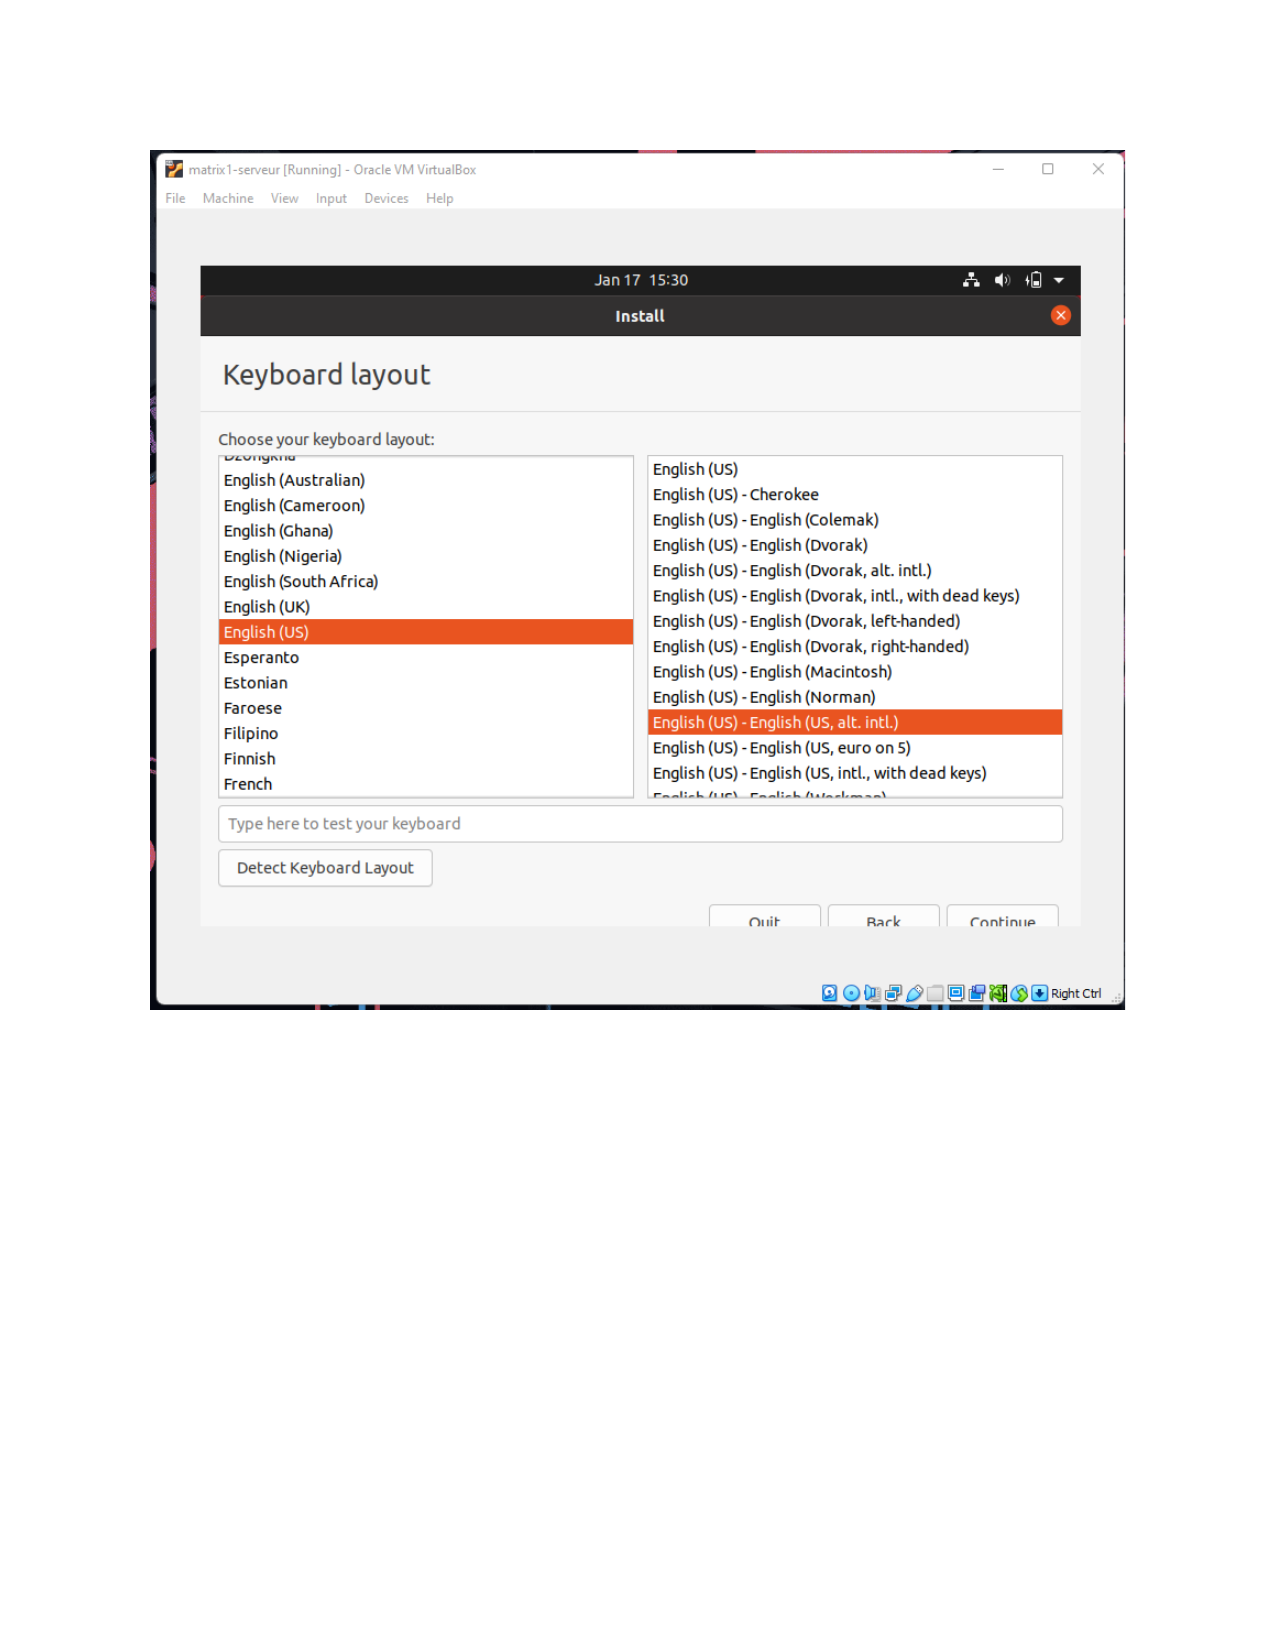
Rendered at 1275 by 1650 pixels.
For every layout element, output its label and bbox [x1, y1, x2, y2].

picture [150, 150, 1125, 1010]
